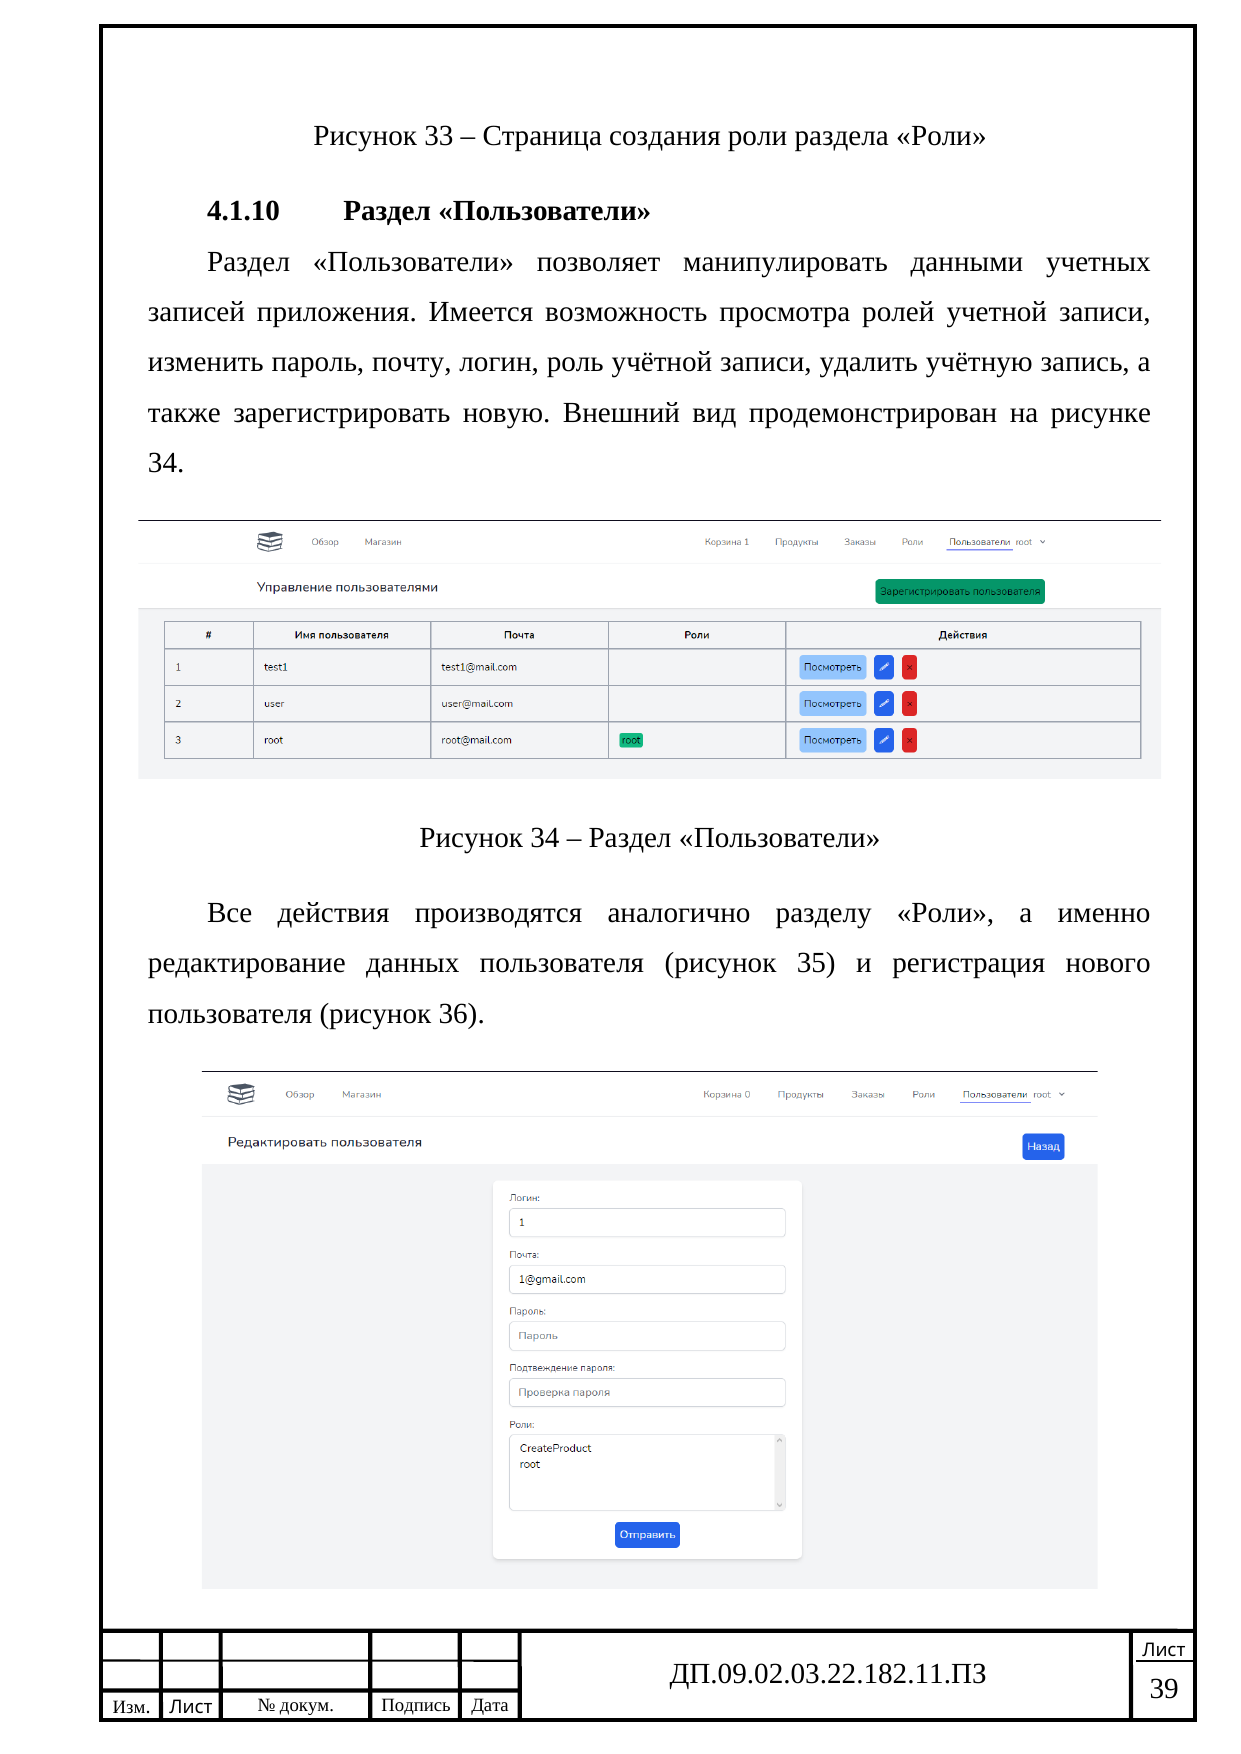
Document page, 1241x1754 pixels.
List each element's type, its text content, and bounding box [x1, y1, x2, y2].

picture [201, 1071, 1098, 1589]
text Раздел «Пользователи» позволяет манипулировать данными учетных записей приложения. Имеется возможность просмотра ролей учетной записи, изменить пароль, почту, логин, роль учётной записи, удалить учётную запись, а также зарегистрировать новую. Внешний вид продемонстрирован на рисунке 34. [148, 244, 1152, 478]
picture [138, 520, 1162, 779]
text Все действия производятся аналогично разделу «Роли», а именно редактирование данных пользователя (рисунок 35) и регистрация нового пользователя (рисунок 36). [148, 895, 1152, 1029]
text Рисунок 34 – Раздел «Пользователи» [118, 820, 1181, 853]
text Рисунок 33 – Страница создания роли раздела «Роли» [118, 118, 1181, 152]
list Раздел «Пользователи» [148, 193, 1181, 227]
